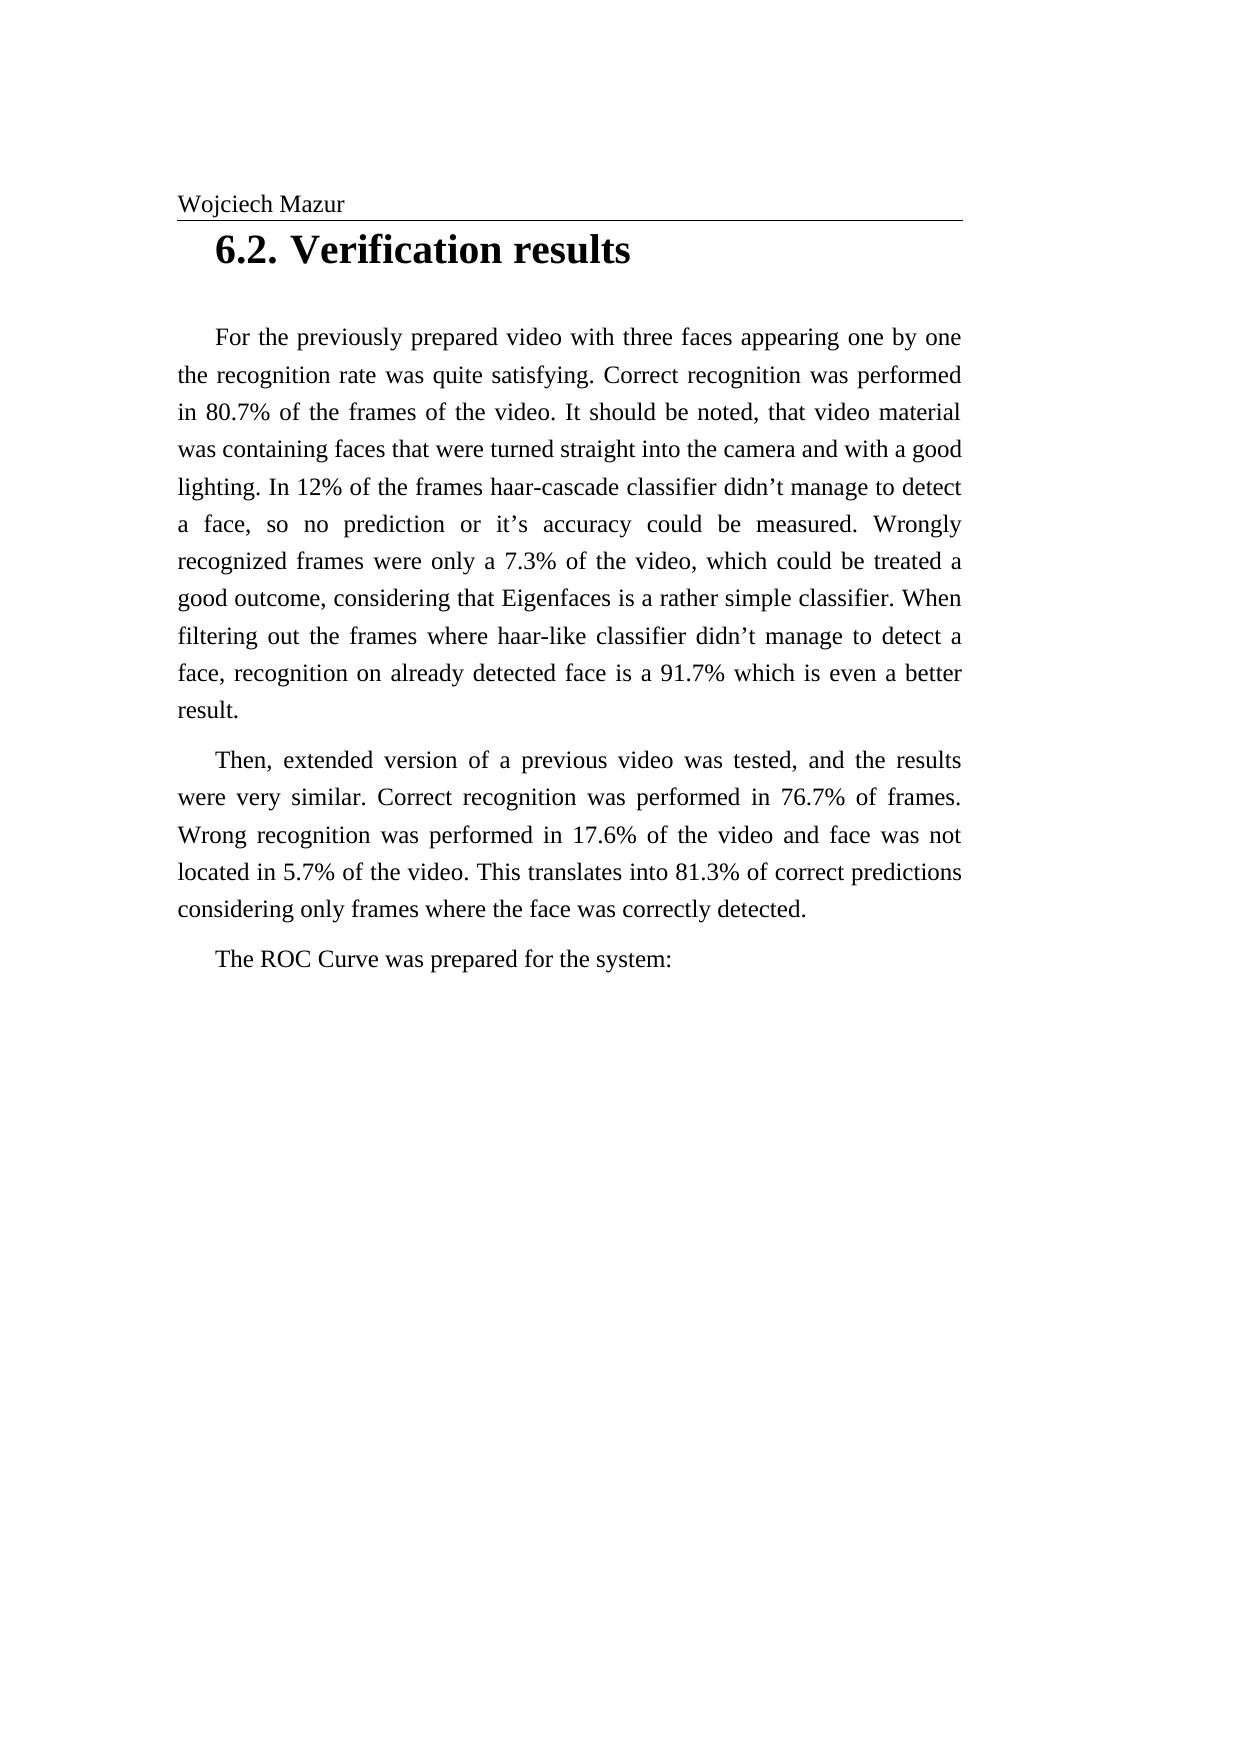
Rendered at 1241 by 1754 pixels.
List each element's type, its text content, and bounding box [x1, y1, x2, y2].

subtitle Verification results [215, 224, 963, 272]
text The ROC Curve was prepared for the system: [177, 944, 963, 973]
text Then, extended version of a previous video was tested, and the results were very similar. Correct recognition was performed in 76.7% of frames. Wrong recognition was performed in 17.6% of the video and face was not located in 5.7% of the video. This translates into 81.3% of correct predictions considering only frames where the face was correctly detected. [177, 745, 963, 923]
text For the previously prepared video with three faces appearing one by one the recognition rate was quite satisfying. Correct recognition was performed in 80.7% of the frames of the video. It should be noted, that video material was containing faces that were turned straight into the camera and with a good lighting. In 12% of the frames haar-cascade classifier didn’t manage to detect a face, so no prediction or it’s accuracy could be measured. Wrongly recognized frames were only a 7.3% of the video, which could be treated a good outcome, considering that Eigenfaces is a rather simple classifier. When filtering out the frames where haar-like classifier didn’t manage to detect a face, recognition on already detected face is a 91.7% which is even a better result. [177, 322, 963, 724]
